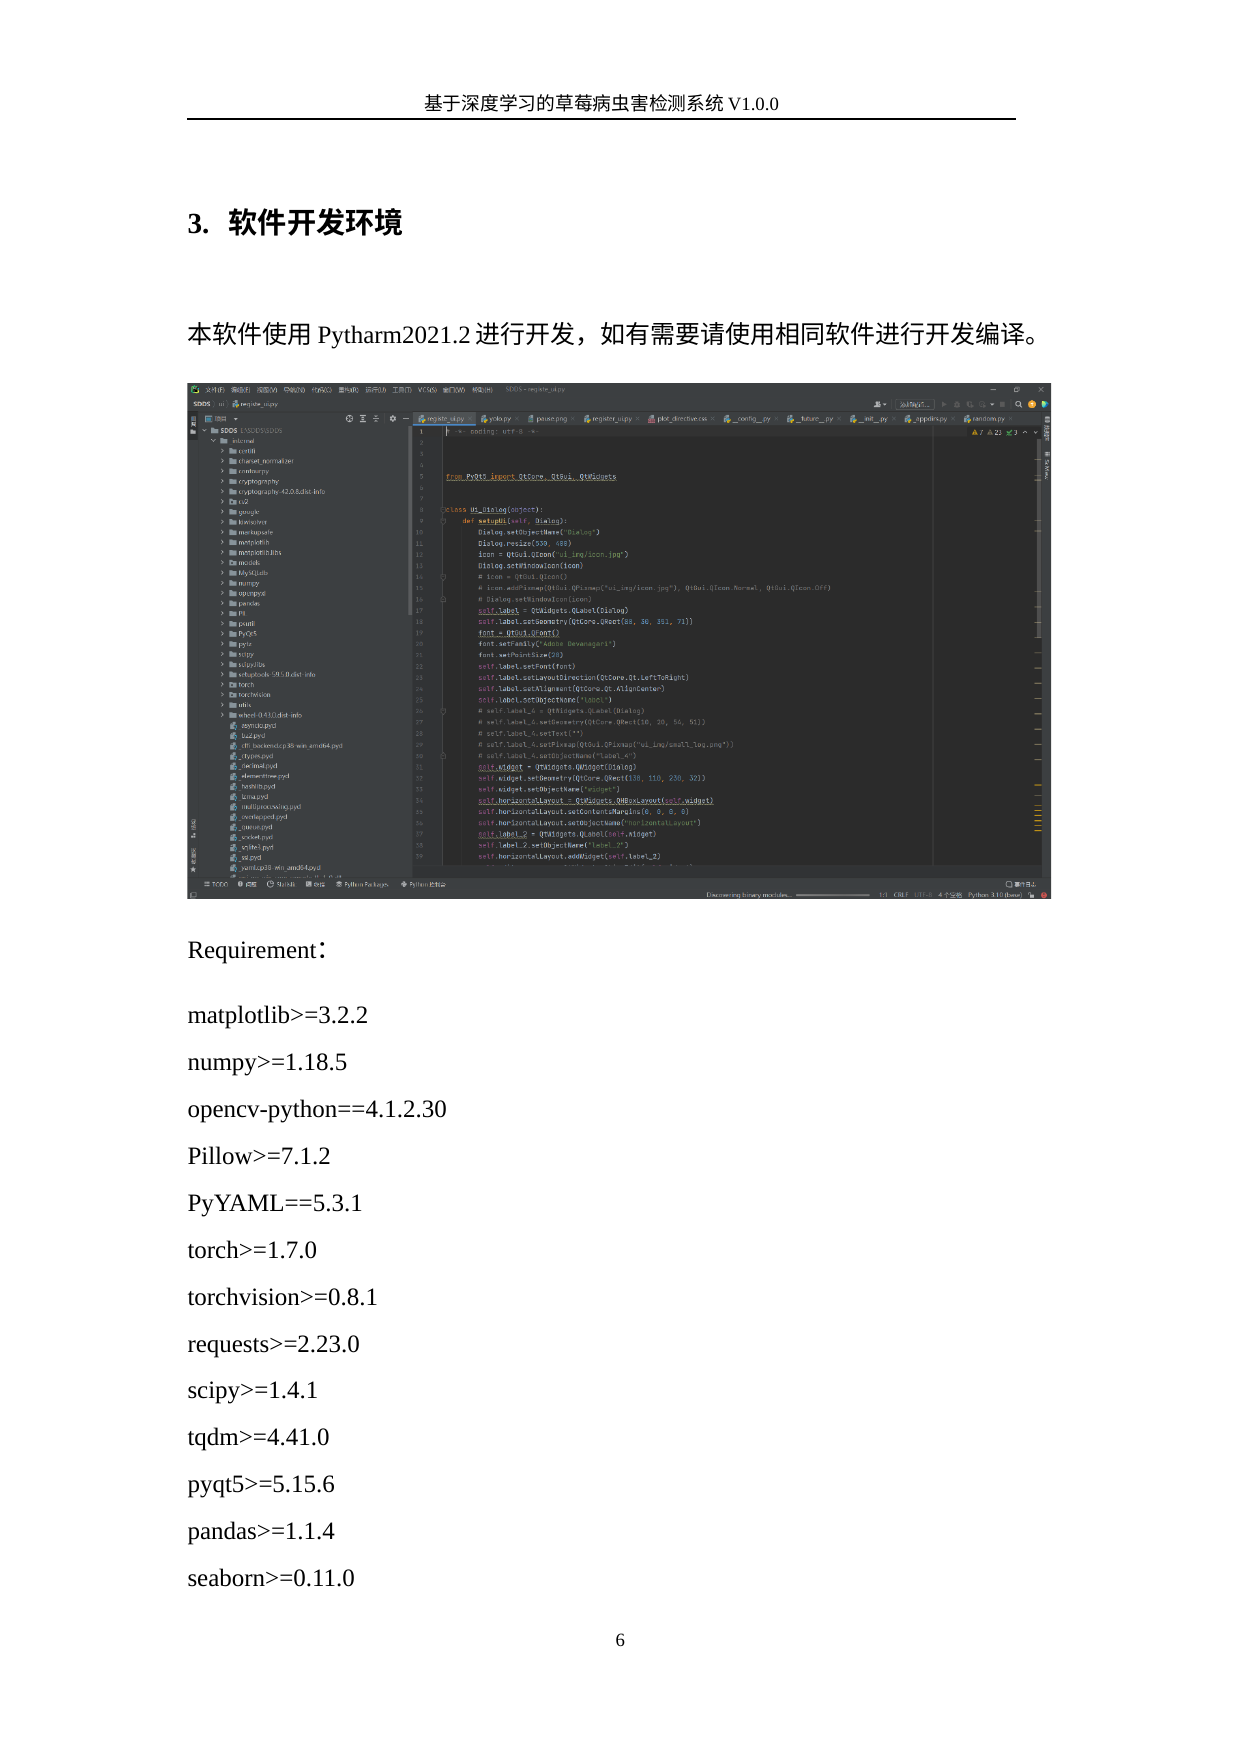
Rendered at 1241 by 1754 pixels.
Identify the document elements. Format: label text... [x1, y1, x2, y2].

text PyYAML==5.3.1 [187, 1186, 1053, 1219]
text opencv-python==4.1.2.30 [187, 1092, 1053, 1125]
picture [187, 383, 1052, 899]
text Pillow>=7.1.2 [187, 1139, 1053, 1172]
text numpy>=1.18.5 [187, 1046, 1053, 1078]
text pyqt5>=5.15.6 [187, 1467, 1053, 1500]
text Requirement： [187, 916, 1053, 981]
subtitle 软件开发环境 [187, 189, 1053, 254]
text torchvision>=0.8.1 [187, 1280, 1053, 1312]
text pandas>=1.1.4 [187, 1514, 1053, 1547]
text 本软件使用Pytharm2021.2进行开发，如有需要请使用相同软件进行开发编译。 [187, 300, 1053, 365]
text tqdm>=4.41.0 [187, 1421, 1053, 1453]
text matplotlib>=3.2.2 [187, 999, 1053, 1031]
text scipy>=1.4.1 [187, 1374, 1053, 1406]
text torch>=1.7.0 [187, 1233, 1053, 1266]
text requests>=2.23.0 [187, 1327, 1053, 1359]
text seaborn>=0.11.0 [187, 1561, 1053, 1594]
